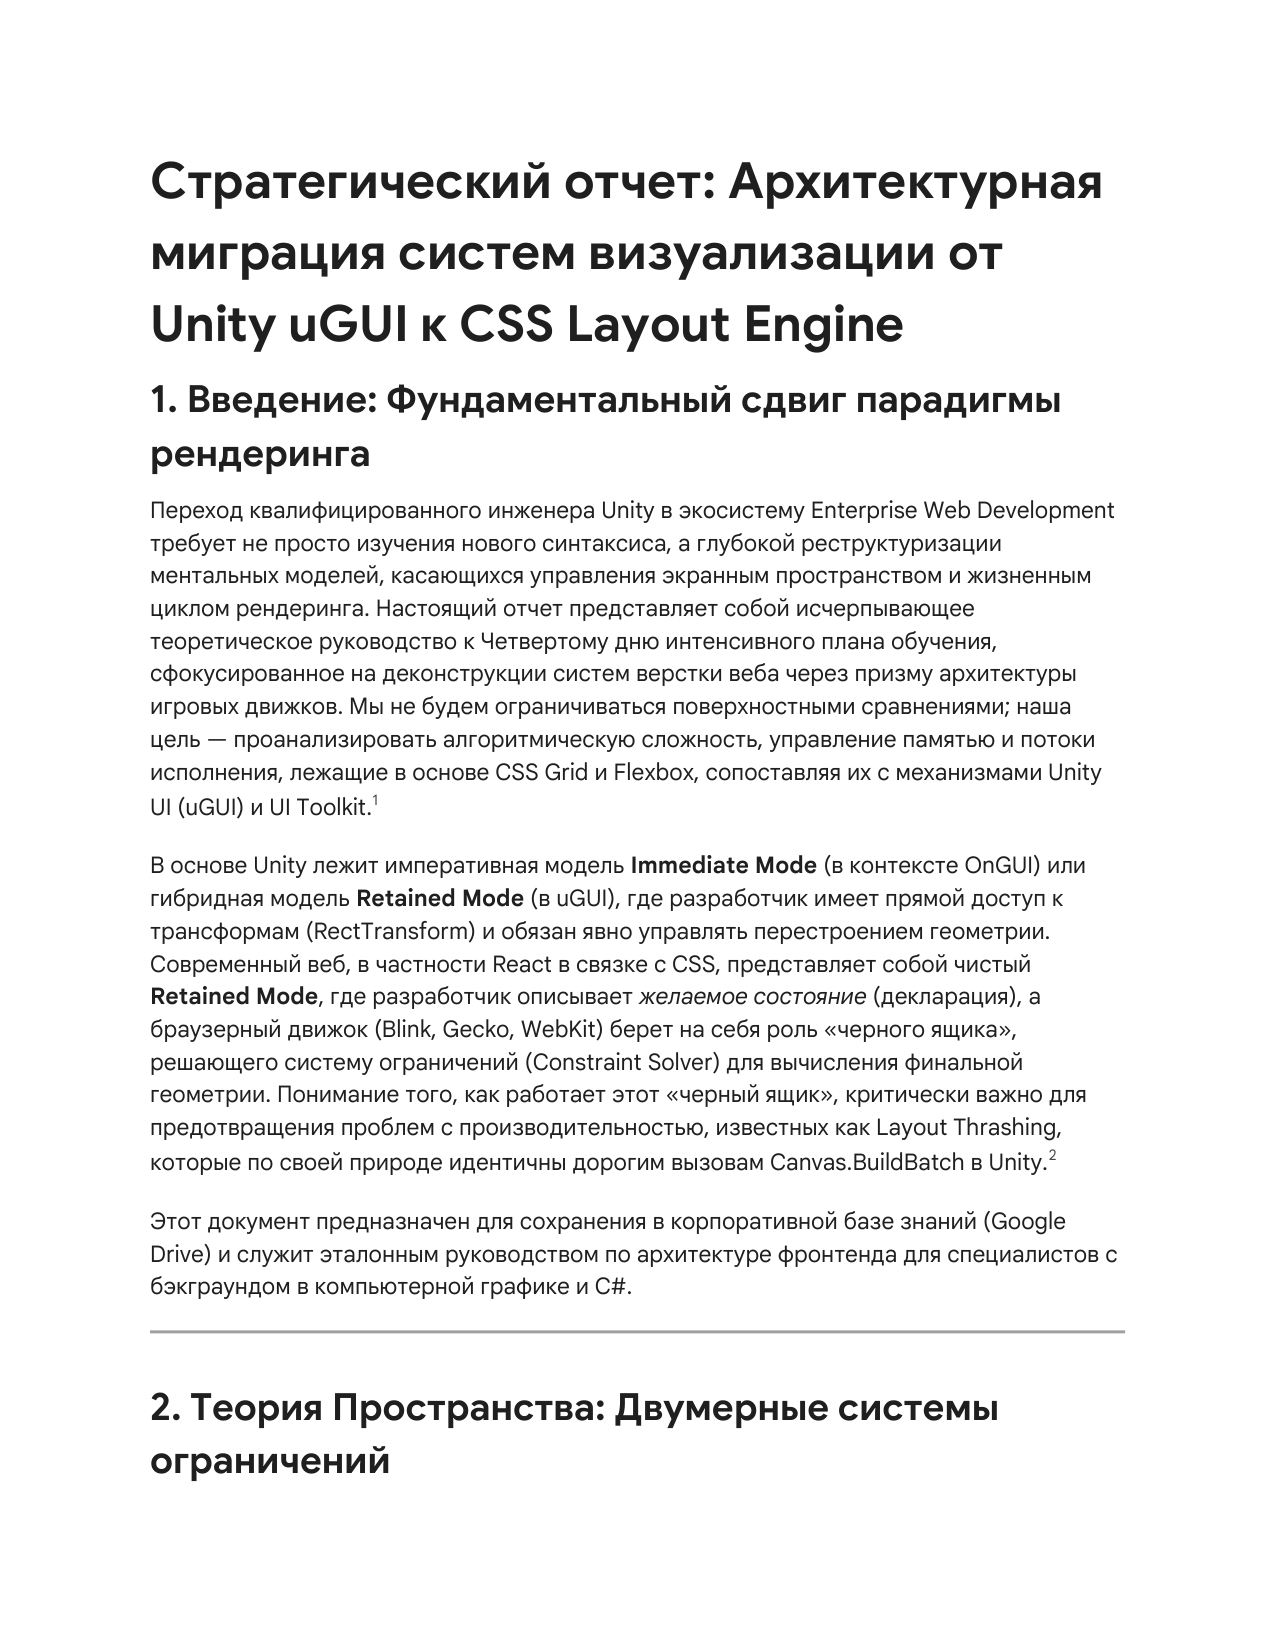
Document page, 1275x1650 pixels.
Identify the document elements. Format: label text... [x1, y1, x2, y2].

subtitle Стратегический отчет: Архитектурная миграция систем визуализации от Unity uGUI к CSS Layout Engine [150, 150, 1125, 355]
subtitle 2. Теория Пространства: Двумерные системы ограничений [150, 1334, 1125, 1484]
text В основе Unity лежит императивная модель Immediate Mode (в контексте OnGUI) или гибридная модель Retained Mode (в uGUI), где разработчик имеет прямой доступ к трансформам (RectTransform) и обязан явно управлять перестроением геометрии. Современный веб, в частности React в связке с CSS, представляет собой чистый Retained Mode, где разработчик описывает желаемое состояние (декларация), а браузерный движок (Blink, Gecko, WebKit) берет на себя роль «черного ящика», решающего систему ограничений (Constraint Solver) для вычисления финальной геометрии. Понимание того, как работает этот «черный ящик», критически важно для предотвращения проблем с производительностью, известных как Layout Thrashing, которые по своей природе идентичны дорогим вызовам Canvas.BuildBatch в Unity.2 [150, 852, 1125, 1178]
text Этот документ предназначен для сохранения в корпоративной базе знаний (Google Drive) и служит эталонным руководством по архитектуре фронтенда для специалистов с бэкграундом в компьютерной графике и C#. [150, 1207, 1125, 1301]
subtitle 1. Введение: Фундаментальный сдвиг парадигмы рендеринга [150, 377, 1125, 477]
text Переход квалифицированного инженера Unity в экосистему Enterprise Web Development требует не просто изучения нового синтаксиса, а глубокой реструктуризации ментальных моделей, касающихся управления экранным пространством и жизненным циклом рендеринга. Настоящий отчет представляет собой исчерпывающее теоретическое руководство к Четвертому дню интенсивного плана обучения, сфокусированное на деконструкции систем верстки веба через призму архитектуры игровых движков. Мы не будем ограничиваться поверхностными сравнениями; наша цель — проанализировать алгоритмическую сложность, управление памятью и потоки исполнения, лежащие в основе CSS Grid и Flexbox, сопоставляя их с механизмами Unity UI (uGUI) и UI Toolkit.1 [150, 496, 1125, 822]
